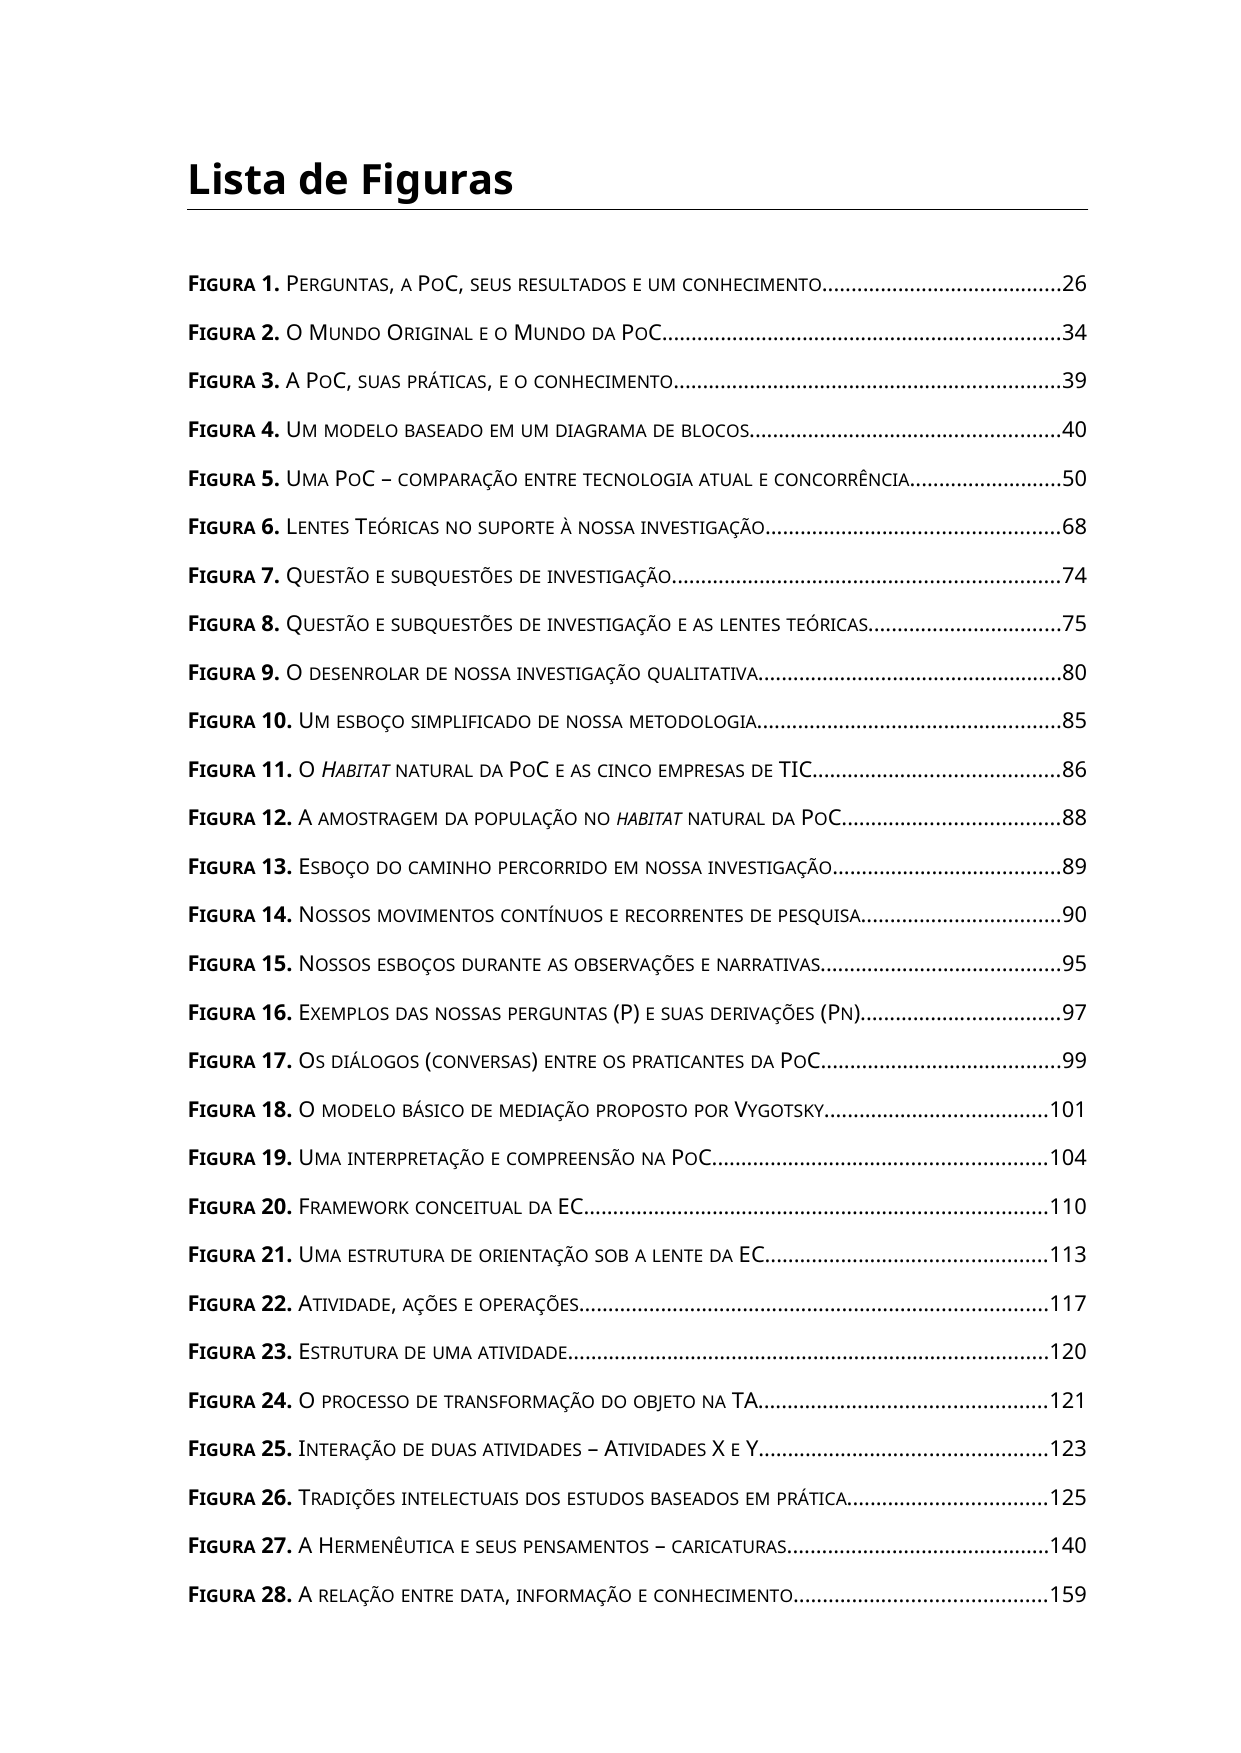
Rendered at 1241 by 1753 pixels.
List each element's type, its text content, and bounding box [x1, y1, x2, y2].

text Figura 23. Estrutura de uma atividade 120 [187, 1336, 1088, 1366]
text Figura 16. Exemplos das nossas perguntas (P) e suas derivações (Pn) 97 [187, 996, 1088, 1026]
text Figura 18. O modelo básico de mediação proposto por Vygotsky 101 [187, 1093, 1088, 1123]
text Figura 26. Tradições intelectuais dos estudos baseados em prática 125 [187, 1482, 1088, 1512]
text Figura 4. Um modelo baseado em um diagrama de blocos 40 [187, 414, 1088, 444]
text Figura 11. O Habitat natural da PoC e as cinco empresas de TIC 86 [187, 754, 1088, 783]
text Figura 14. Nossos movimentos contínuos e recorrentes de pesquisa 90 [187, 899, 1088, 929]
text Figura 10. Um esboço simplificado de nossa metodologia 85 [187, 705, 1088, 735]
text Figura 24. O processo de transformação do objeto na TA 121 [187, 1385, 1088, 1414]
text Figura 7. Questão e subquestões de investigação 74 [187, 559, 1088, 589]
text Figura 5. Uma PoC – comparação entre tecnologia atual e concorrência 50 [187, 462, 1088, 492]
text Figura 12. A amostragem da população no habitat natural da PoC 88 [187, 802, 1088, 832]
text Figura 6. Lentes Teóricas no suporte à nossa investigação 68 [187, 511, 1088, 541]
text Figura 9. O desenrolar de nossa investigação qualitativa 80 [187, 657, 1088, 686]
text Figura 22. Atividade, ações e operações 117 [187, 1288, 1088, 1317]
text Figura 3. A PoC, suas práticas, e o conhecimento 39 [187, 365, 1088, 395]
text Figura 28. A relação entre data, informação e conhecimento 159 [187, 1579, 1088, 1609]
text Figura 17. Os diálogos (conversas) entre os praticantes da PoC 99 [187, 1045, 1088, 1075]
text Figura 25. Interação de duas atividades – Atividades X e Y 123 [187, 1433, 1088, 1463]
text Figura 8. Questão e subquestões de investigação e as lentes teóricas 75 [187, 608, 1088, 638]
text Figura 20. Framework conceitual da EC 110 [187, 1191, 1088, 1220]
text Figura 13. Esboço do caminho percorrido em nossa investigação 89 [187, 851, 1088, 881]
text Figura 27. A Hermenêutica e seus pensamentos – caricaturas 140 [187, 1530, 1088, 1560]
text Figura 21. Uma estrutura de orientação sob a lente da EC 113 [187, 1239, 1088, 1269]
text Figura 2. O Mundo Original e o Mundo da PoC 34 [187, 317, 1088, 347]
text Figura 1. Perguntas, a PoC, seus resultados e um conhecimento 26 [187, 268, 1088, 298]
text Figura 15. Nossos esboços durante as observações e narrativas 95 [187, 948, 1088, 978]
subtitle Lista de Figuras [187, 150, 1088, 209]
text Figura 19. Uma interpretação e compreensão na PoC 104 [187, 1142, 1088, 1172]
